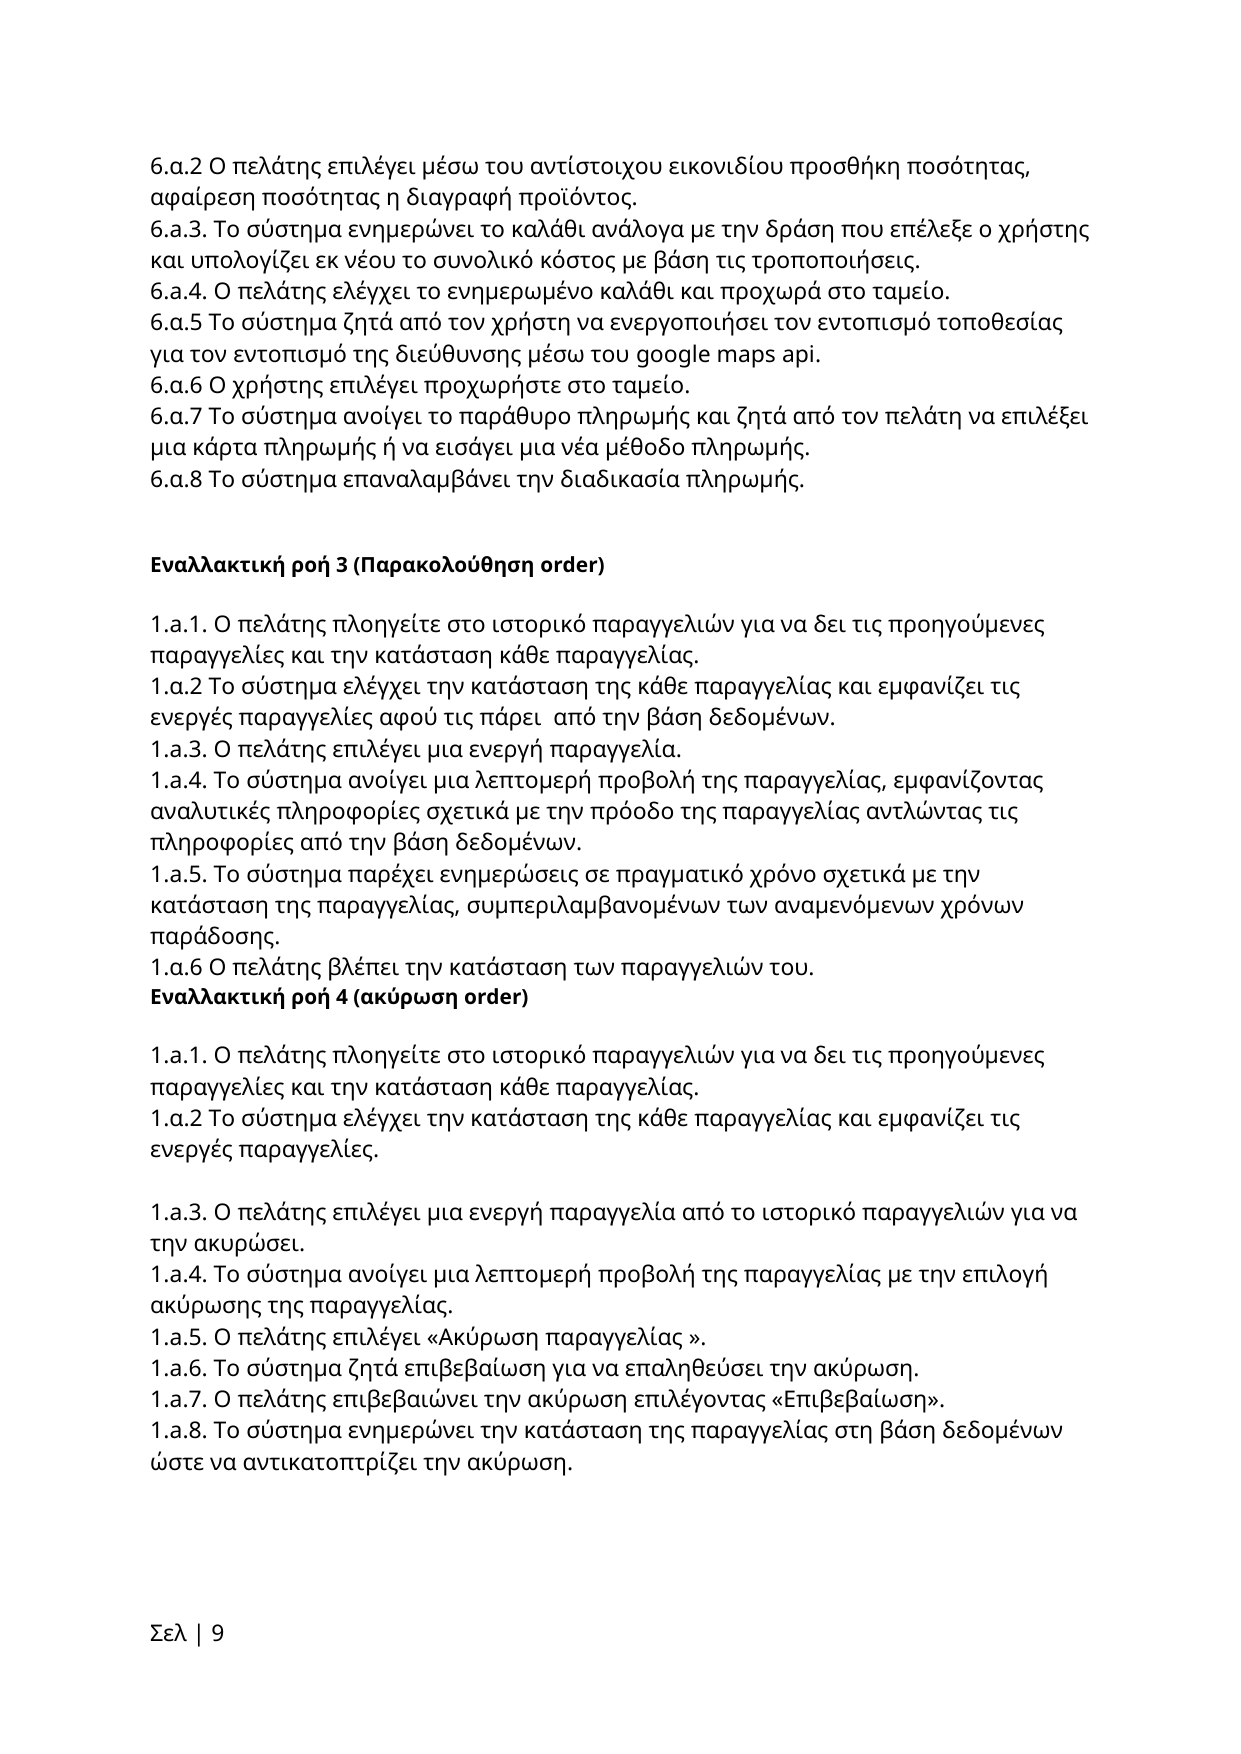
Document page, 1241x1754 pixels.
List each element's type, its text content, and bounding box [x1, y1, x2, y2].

text 1.α.2 Το σύστημα ελέγχει την κατάσταση της κάθε παραγγελίας και εμφανίζει τις ενεργές παραγγελίες. [150, 1102, 1090, 1164]
text 1.a.8. Το σύστημα ενημερώνει την κατάσταση της παραγγελίας στη βάση δεδομένων ώστε να αντικατοπτρίζει την ακύρωση. [150, 1414, 1090, 1477]
text 1.a.6. Το σύστημα ζητά επιβεβαίωση για να επαληθεύσει την ακύρωση. [150, 1352, 1090, 1383]
text 6.α.7 Το σύστημα ανοίγει το παράθυρο πληρωμής και ζητά από τον πελάτη να επιλέξει μια κάρτα πληρωμής ή να εισάγει μια νέα μέθοδο πληρωμής. [150, 400, 1090, 462]
text 1.a.5. Ο πελάτης επιλέγει «Ακύρωση παραγγελίας ». [150, 1321, 1090, 1352]
text 6.α.6 Ο χρήστης επιλέγει προχωρήστε στο ταμείο. [150, 369, 1090, 400]
text 1.a.1. Ο πελάτης πλοηγείτε στο ιστορικό παραγγελιών για να δει τις προηγούμενες παραγγελίες και την κατάσταση κάθε παραγγελίας. [150, 1039, 1090, 1102]
text 1.a.5. Το σύστημα παρέχει ενημερώσεις σε πραγματικό χρόνο σχετικά με την κατάσταση της παραγγελίας, συμπεριλαμβανομένων των αναμενόμενων χρόνων παράδοσης. [150, 857, 1090, 951]
text 1.a.3. Ο πελάτης επιλέγει μια ενεργή παραγγελία από το ιστορικό παραγγελιών για να την ακυρώσει. [150, 1196, 1090, 1258]
text 1.α.6 Ο πελάτης βλέπει την κατάσταση των παραγγελιών του. [150, 951, 1090, 982]
text Εναλλακτική ροή 3 (Παρακολούθηση order) [150, 551, 1090, 579]
text 1.a.4. Το σύστημα ανοίγει μια λεπτομερή προβολή της παραγγελίας, εμφανίζοντας αναλυτικές πληροφορίες σχετικά με την πρόοδο της παραγγελίας αντλώντας τις πληροφορίες από την βάση δεδομένων. [150, 764, 1090, 857]
text 6.a.4. Ο πελάτης ελέγχει το ενημερωμένο καλάθι και προχωρά στο ταμείο. [150, 275, 1090, 306]
text 6.α.8 Το σύστημα επαναλαμβάνει την διαδικασία πληρωμής. [150, 462, 1090, 494]
text Εναλλακτική ροή 4 (ακύρωση order) [150, 982, 1090, 1011]
text 1.α.2 Το σύστημα ελέγχει την κατάσταση της κάθε παραγγελίας και εμφανίζει τις ενεργές παραγγελίες αφού τις πάρει από την βάση δεδομένων. [150, 670, 1090, 732]
text 6.α.2 Ο πελάτης επιλέγει μέσω του αντίστοιχου εικονιδίου προσθήκη ποσότητας, αφαίρεση ποσότητας η διαγραφή προϊόντος. [150, 150, 1090, 212]
text 1.a.4. Το σύστημα ανοίγει μια λεπτομερή προβολή της παραγγελίας με την επιλογή ακύρωσης της παραγγελίας. [150, 1258, 1090, 1321]
text 6.α.5 Το σύστημα ζητά από τον χρήστη να ενεργοποιήσει τον εντοπισμό τοποθεσίας για τον εντοπισμό της διεύθυνσης μέσω του google maps api. [150, 306, 1090, 369]
text 6.a.3. Το σύστημα ενημερώνει το καλάθι ανάλογα με την δράση που επέλεξε ο χρήστης και υπολογίζει εκ νέου το συνολικό κόστος με βάση τις τροποποιήσεις. [150, 212, 1090, 275]
text 1.a.1. Ο πελάτης πλοηγείτε στο ιστορικό παραγγελιών για να δει τις προηγούμενες παραγγελίες και την κατάσταση κάθε παραγγελίας. [150, 607, 1090, 670]
text 1.a.3. Ο πελάτης επιλέγει μια ενεργή παραγγελία. [150, 732, 1090, 764]
text 1.a.7. Ο πελάτης επιβεβαιώνει την ακύρωση επιλέγοντας «Επιβεβαίωση». [150, 1383, 1090, 1414]
